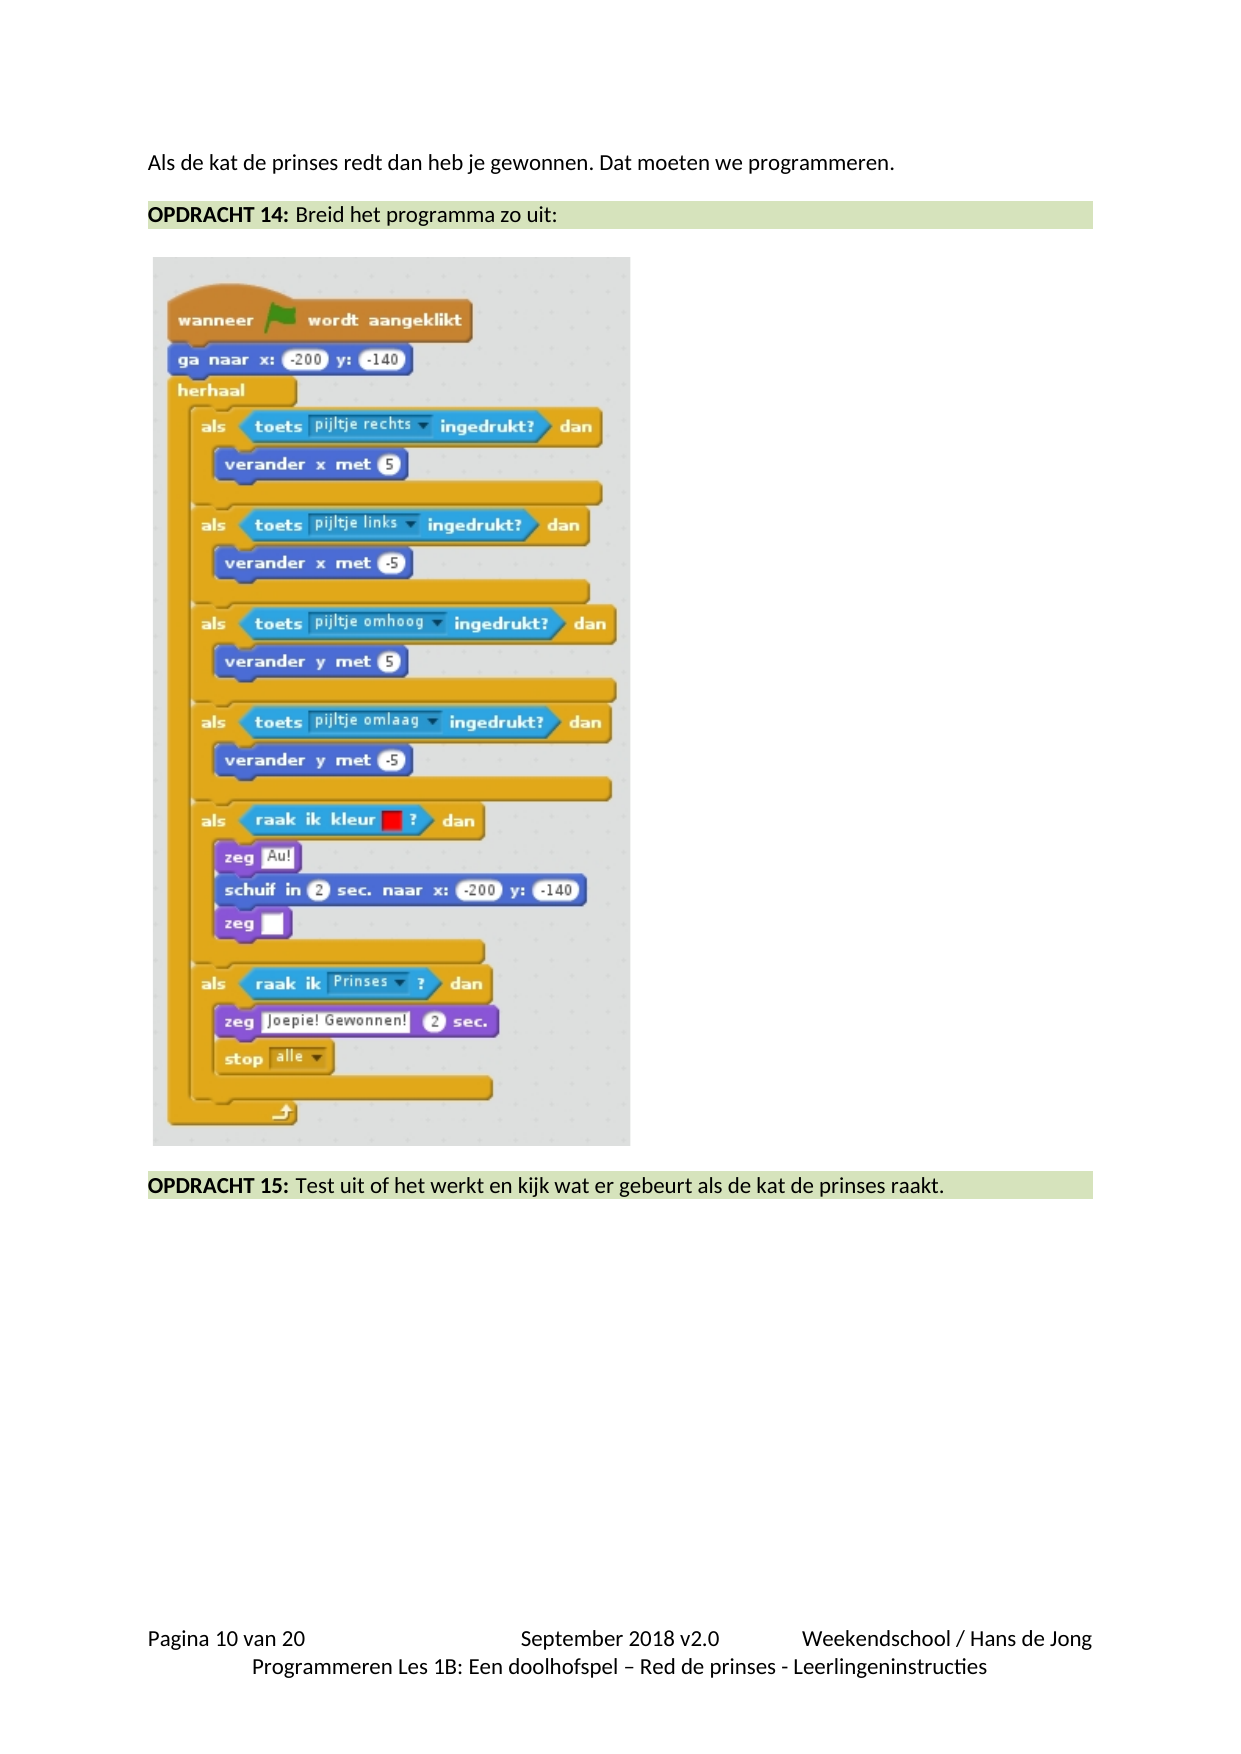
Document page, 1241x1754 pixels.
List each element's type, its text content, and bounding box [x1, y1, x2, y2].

text Breid het programma zo uit: [148, 201, 1093, 229]
text Test uit of het werkt en kijk wat er gebeurt als de kat de prinses raakt. [148, 1171, 1093, 1199]
picture [152, 257, 631, 1146]
text Als de kat de prinses redt dan heb je gewonnen. Dat moeten we programmeren. [148, 148, 1093, 176]
